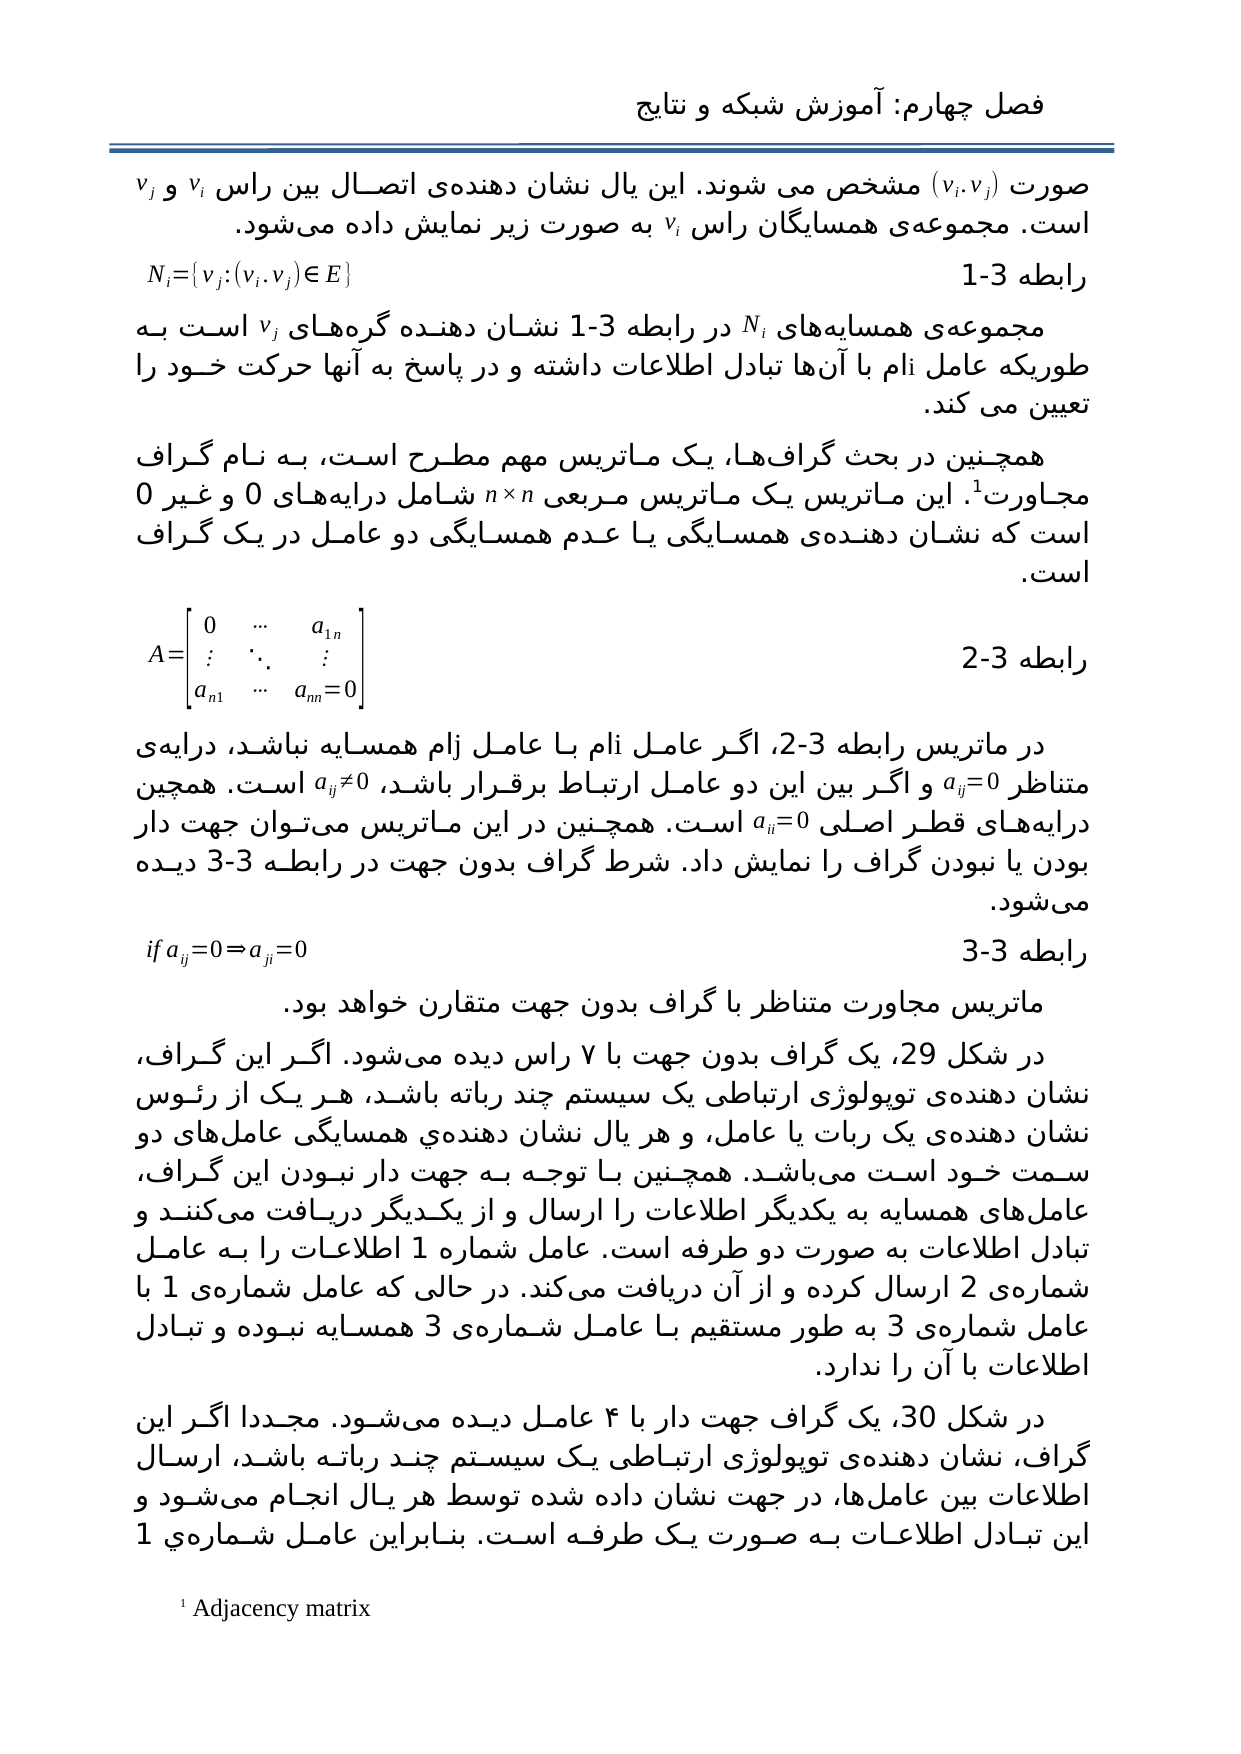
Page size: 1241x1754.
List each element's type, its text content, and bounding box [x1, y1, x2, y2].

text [135, 168, 1090, 241]
text مجموعه‌ی همسایه‌های در رابطه 3-1 نشان دهنده گره‌های است به طوریکه عامل iام با آن‌ها تبادل اطلاعات داشته و در پاسخ به آنها حرکت خود را تعیین می کند. [135, 309, 1090, 421]
text در ماتریس رابطه 3-2، اگر عامل iام با عامل jام همسایه نباشد،‌ درایه‌ی متناظر و اگر بین این دو عامل ارتباط برقرار باشد، است. همچین درایه‌های قطر اصلی است. همچنین در این ماتریس می‌توان جهت دار بودن یا نبودن گراف را نمایش داد. شرط گراف بدون جهت در رابطه 3-3 دیده می‌شود. [135, 727, 1090, 917]
text در شکل 29، یک گراف بدون جهت با ۷ راس دیده می‌شود. اگر این گراف، نشان دهنده‌ی توپولوژی ارتباطی یک سیستم چند رباته باشد، هر یک از رئوس نشان دهنده‌ی یک ربات یا عامل، و هر یال نشان دهنده‌ي همسایگی عامل‌های دو سمت خود است می‌باشد. همچنین با توجه به جهت دار نبودن این گراف، عامل‌های همسایه به یکدیگر اطلاعات را ارسال و از یکدیگر دریافت می‌کنند و تبادل اطلاعات به صورت دو طرفه است. عامل شماره 1 اطلاعات را به عامل شماره‌ی 2 ارسال کرده و از آن دریافت می‌کند. در حالی که عامل شماره‌ی 1 با عامل شماره‌ی 3 به طور مستقیم با عامل شماره‌ی 3 همسایه نبوده و تبادل اطلاعات با آن را ندارد. [135, 1037, 1090, 1383]
table_header رابطه 3-2 [622, 607, 1099, 727]
table_header [135, 935, 622, 986]
text ماتریس مجاورت متناظر با گراف بدون جهت متقارن خواهد بود. [135, 986, 1090, 1019]
table_header رابطه 3-1 [622, 258, 1099, 309]
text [135, 1400, 1090, 1551]
table_header [135, 607, 622, 727]
table_header رابطه 3-3 [622, 935, 1099, 986]
text همچنین در بحث گراف‌ها، یک ماتریس مهم مطرح است، به نام گراف مجاورت. این ماتریس یک ماتریس مربعی شامل درایه‌های 0 و غیر 0 است که نشان دهنده‌ی همسایگی یا عدم همسایگی دو عامل در یک گراف است. [135, 438, 1090, 589]
table_header [135, 258, 622, 309]
